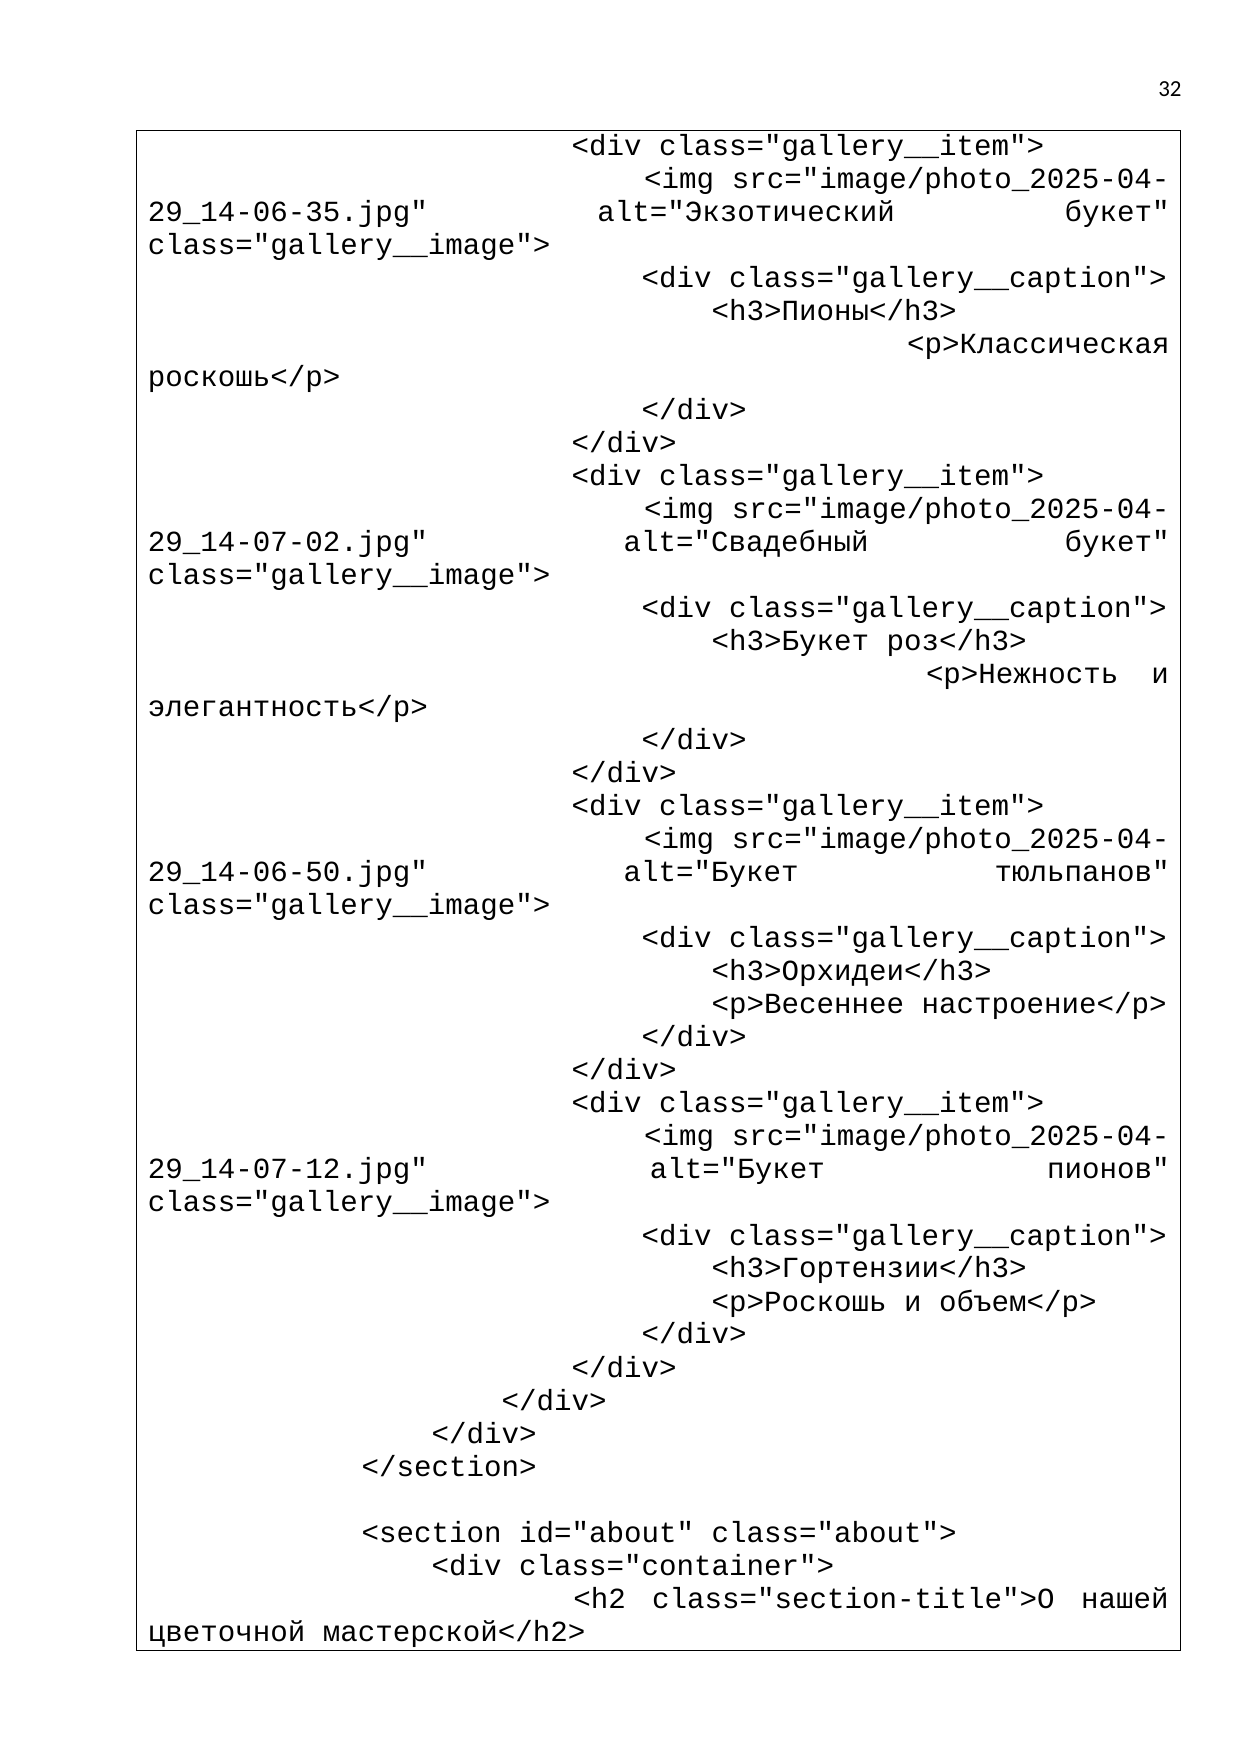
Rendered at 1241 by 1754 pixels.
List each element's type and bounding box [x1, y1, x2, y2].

table_header [137, 131, 1180, 1650]
